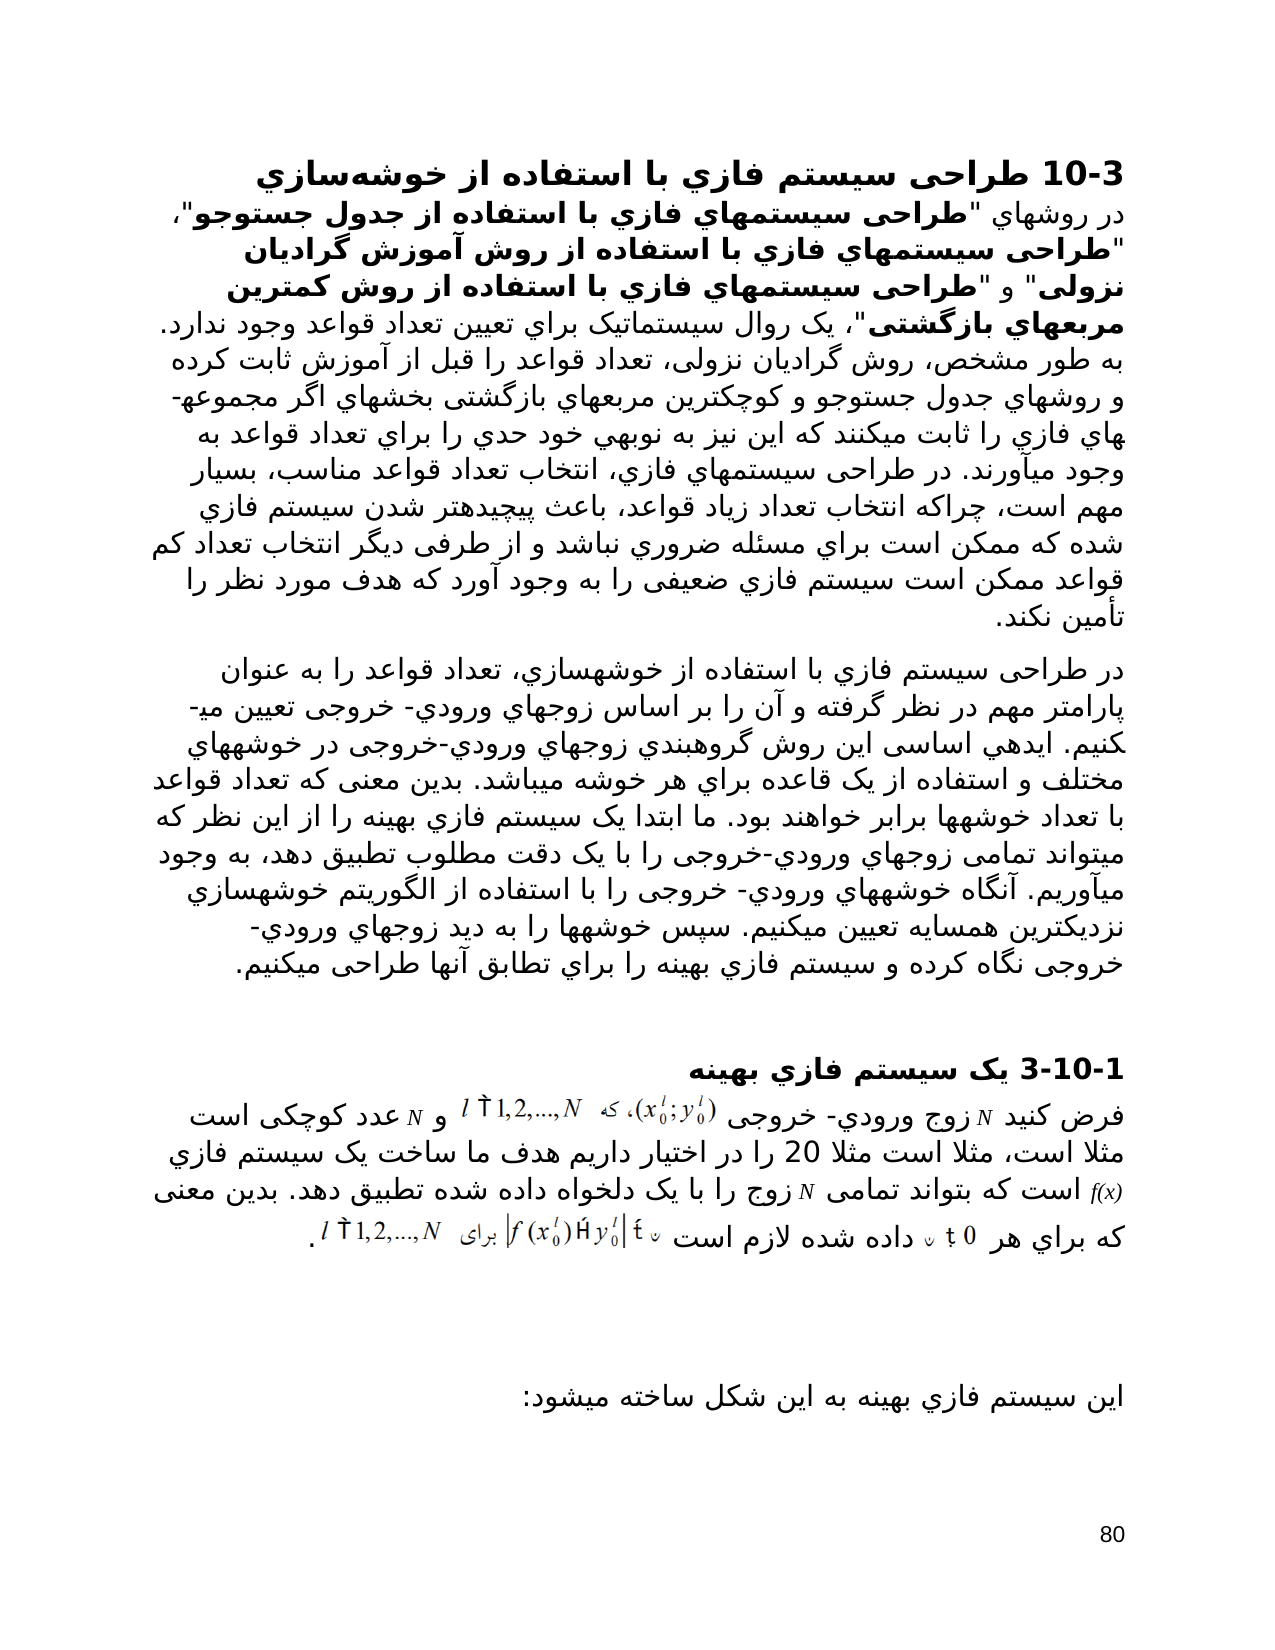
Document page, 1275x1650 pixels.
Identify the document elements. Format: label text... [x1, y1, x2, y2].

picture [457, 1088, 718, 1126]
text در روشهاي "طراحی سیستمهاي فازي با استفاده از جدول جستوجو"، "طراحی سیستمهاي فازي با استفاده از روش آموزش گرادیان نزولی" و "طراحی سیستمهاي فازي با استفاده از روش کمترین مربعهاي بازگشتی"، یک روال سیستماتیک براي تعیین تعداد قواعد وجود ندارد. به طور مشخص، روش گرادیان نزولی، تعداد قواعد را قبل از آموزش ثابت کرده و روشهاي جدول جستوجو و کوچکترین مربعهاي بازگشتی بخشهاي اگر مجموعههاي فازي را ثابت میکنند که این نیز به نوبهي خود حدي را براي تعداد قواعد به وجود میآورند. در طراحی سیستمهاي فازي، انتخاب تعداد قواعد مناسب، بسیار مهم است، چراکه انتخاب تعداد زیاد قواعد، باعث پیچیدهتر شدن سیستم فازي شده که ممکن است براي مسئله ضروري نباشد و از طرفی دیگر انتخاب تعداد کم قواعد ممکن است سیستم فازي ضعیفی را به وجود آورد که هدف مورد نظر را تأمین نکند. [150, 196, 1125, 633]
picture [923, 1221, 981, 1248]
subtitle 10-3 طراحی سیستم‌ فازي با استفاده از خوشه‌سازي [150, 154, 1125, 193]
subtitle 3-10-1 یک سیستم فازي بهینه [150, 1052, 1125, 1086]
text در طراحی سیستم فازي با استفاده از خوشهسازي، تعداد قواعد را به عنوان پارامتر مهم در نظر گرفته و آن را بر اساس زوجهاي ورودي- خروجی تعیین میکنیم. ایدهي اساسی این روش گروهبندي زوجهاي ورودي-خروجی در خوشههاي مختلف و استفاده از یک قاعده براي هر خوشه میباشد. بدین معنی که تعداد قواعد با تعداد خوشهها برابر خواهند بود. ما ابتدا یک سیستم فازي بهینه را از این نظر که میتواند تمامی زوجهاي ورودي-خروجی را با یک دقت مطلوب تطبیق دهد، به وجود میآوریم. آنگاه خوشههاي ورودي- خروجی را با استفاده از الگوریتم خوشهسازي نزدیکترین همسایه تعیین میکنیم. سپس خوشهها را به دید زوجهاي ورودي- خروجی نگاه کرده و سیستم فازي بهینه را براي تطابق آنها طراحی میکنیم. [150, 653, 1125, 980]
text این سیستم فازي بهینه به این شکل ساخته میشود: [150, 1379, 1125, 1413]
text فرض کنید N زوج ورودي- خروجی و N عدد کوچکی است مثلا است، مثلا است مثلا 20 را در اختیار داریم هدف ما ساخت یک سیستم فازي f(x) است که بتواند تمامی N زوج را با یک دلخواه داده شده تطبیق دهد. بدین معنی که براي هر داده شده لازم است . [150, 1089, 1125, 1254]
picture [316, 1208, 663, 1248]
